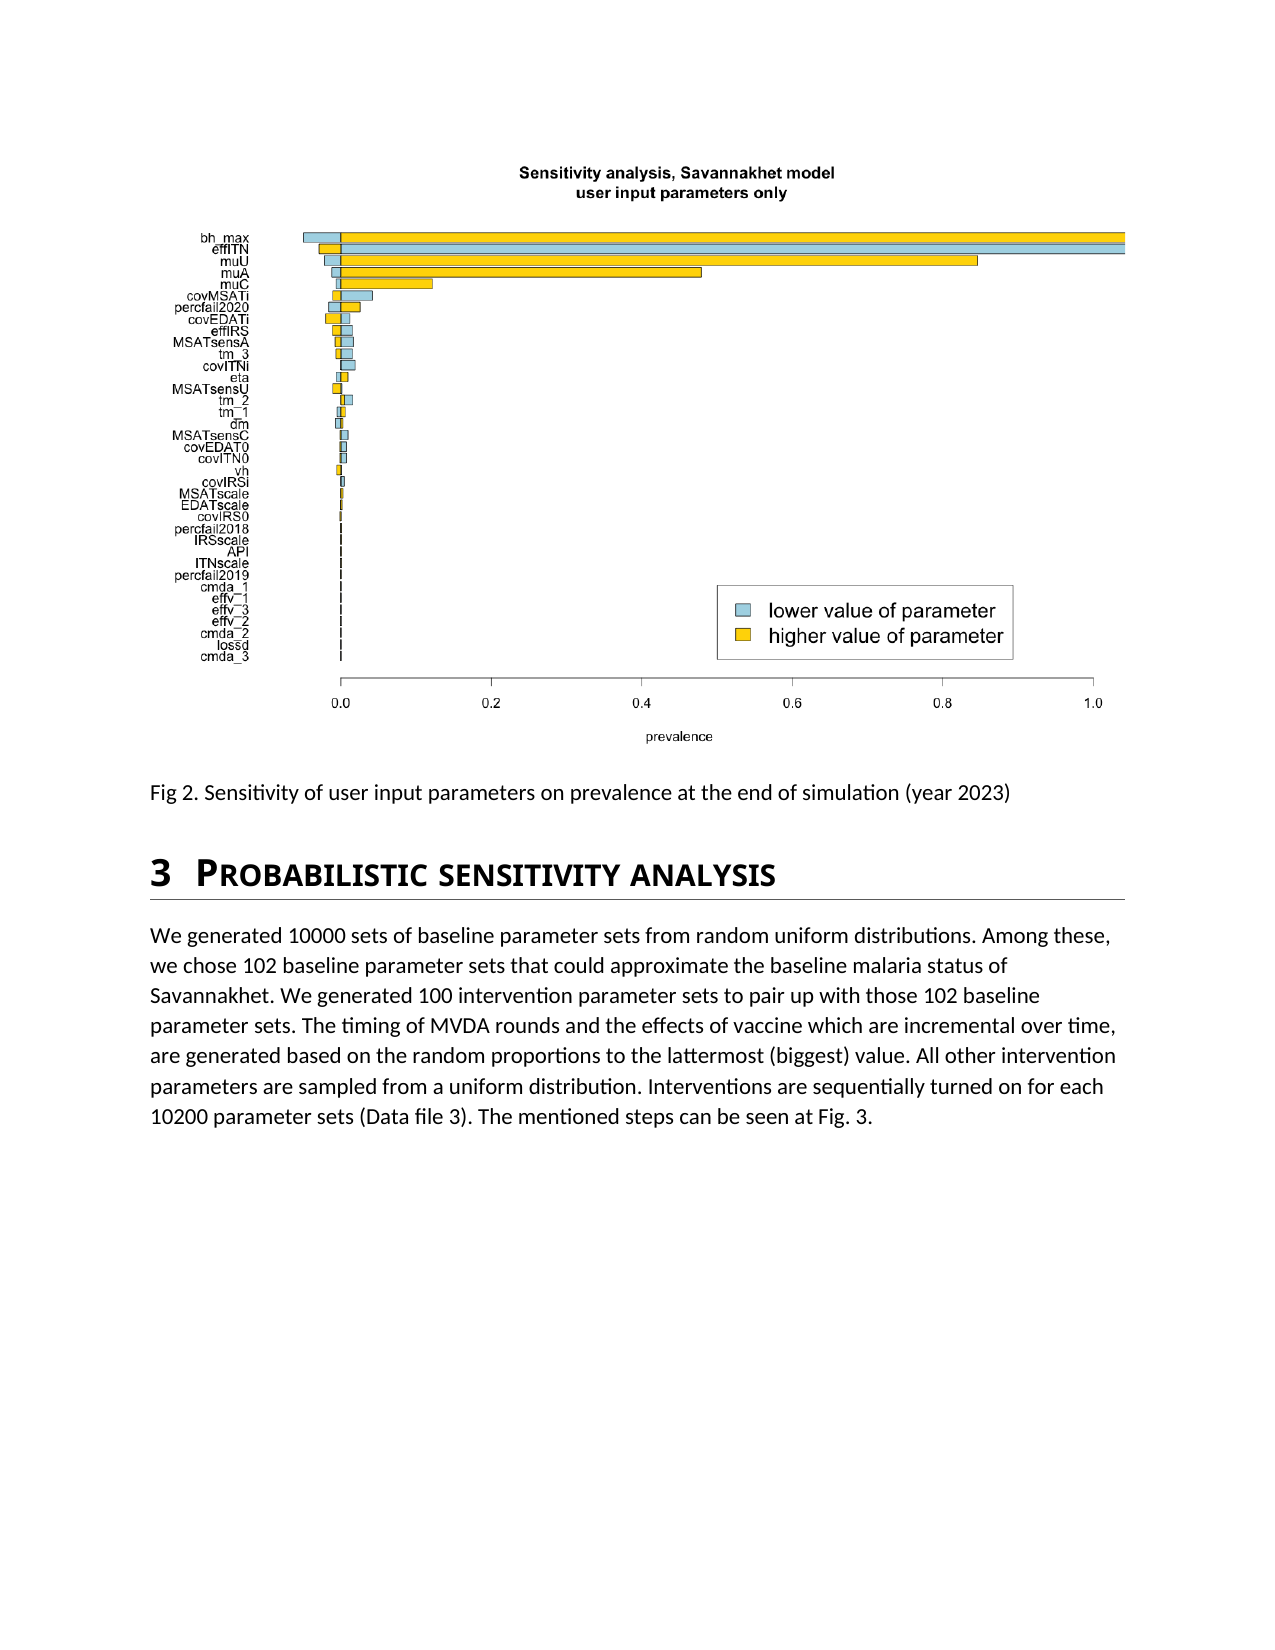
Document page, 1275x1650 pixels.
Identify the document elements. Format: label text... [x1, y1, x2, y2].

text We generated 10000 sets of baseline parameter sets from random uniform distributions. Among these, we chose 102 baseline parameter sets that could approximate the baseline malaria status of Savannakhet. We generated 100 intervention parameter sets to pair up with those 102 baseline parameter sets. The timing of MVDA rounds and the effects of vaccine which are incremental over time, are generated based on the random proportions to the lattermost (biggest) value. All other intervention parameters are sampled from a uniform distribution. Interventions are sequentially turned on for each 10200 parameter sets (Data file 3). The mentioned steps can be seen at Fig. 3. [150, 921, 1125, 1130]
subtitle Probabilistic sensitivity analysis [150, 846, 1125, 899]
text Fig 2. Sensitivity of user input parameters on prevalence at the end of simulation (year 2023) [150, 778, 1125, 806]
picture [150, 150, 1125, 760]
